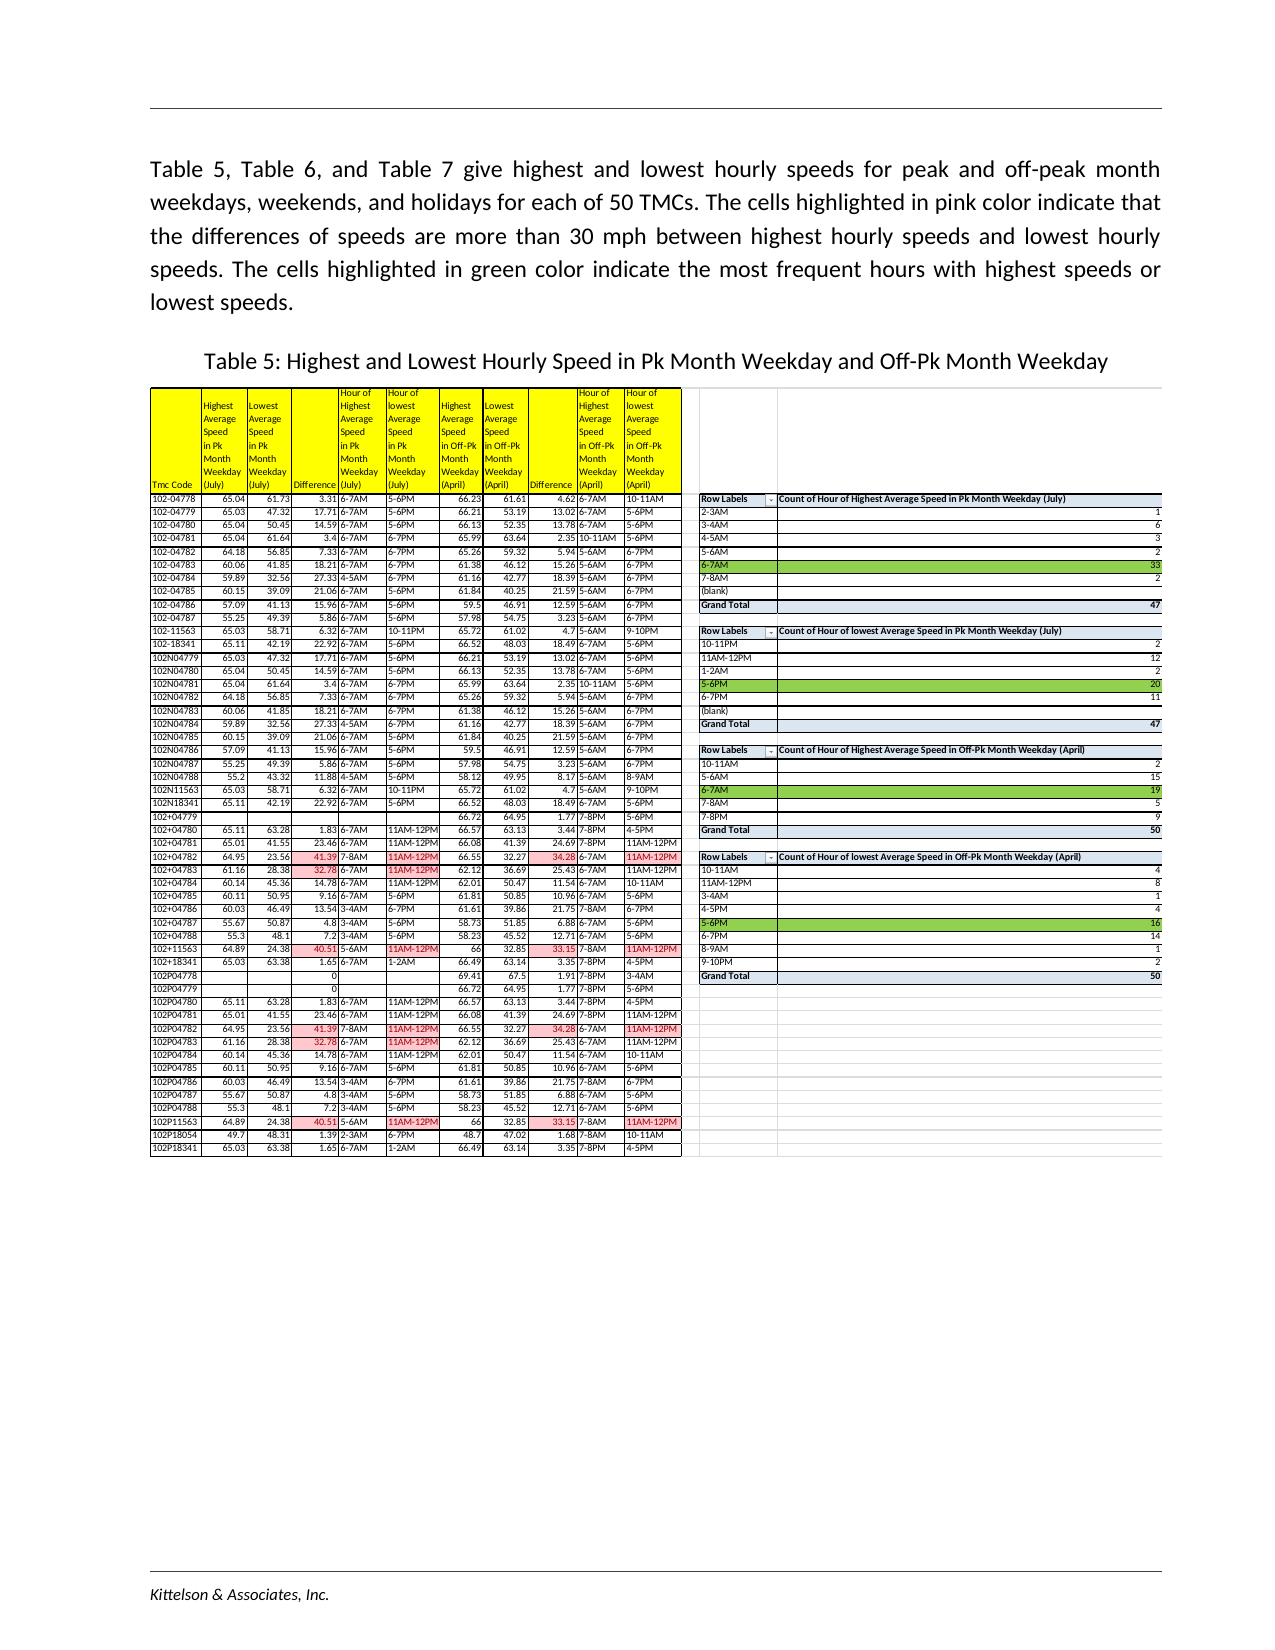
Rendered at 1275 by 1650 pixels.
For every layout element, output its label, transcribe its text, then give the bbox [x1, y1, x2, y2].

text Table 5, Table 6, and Table 7 give highest and lowest hourly speeds for peak and off-peak month weekdays, weekends, and holidays for each of 50 TMCs. The cells highlighted in pink color indicate that the differences of speeds are more than 30 mph between highest hourly speeds and lowest hourly speeds. The cells highlighted in green color indicate the most frequent hours with highest speeds or lowest speeds. [150, 150, 1162, 317]
